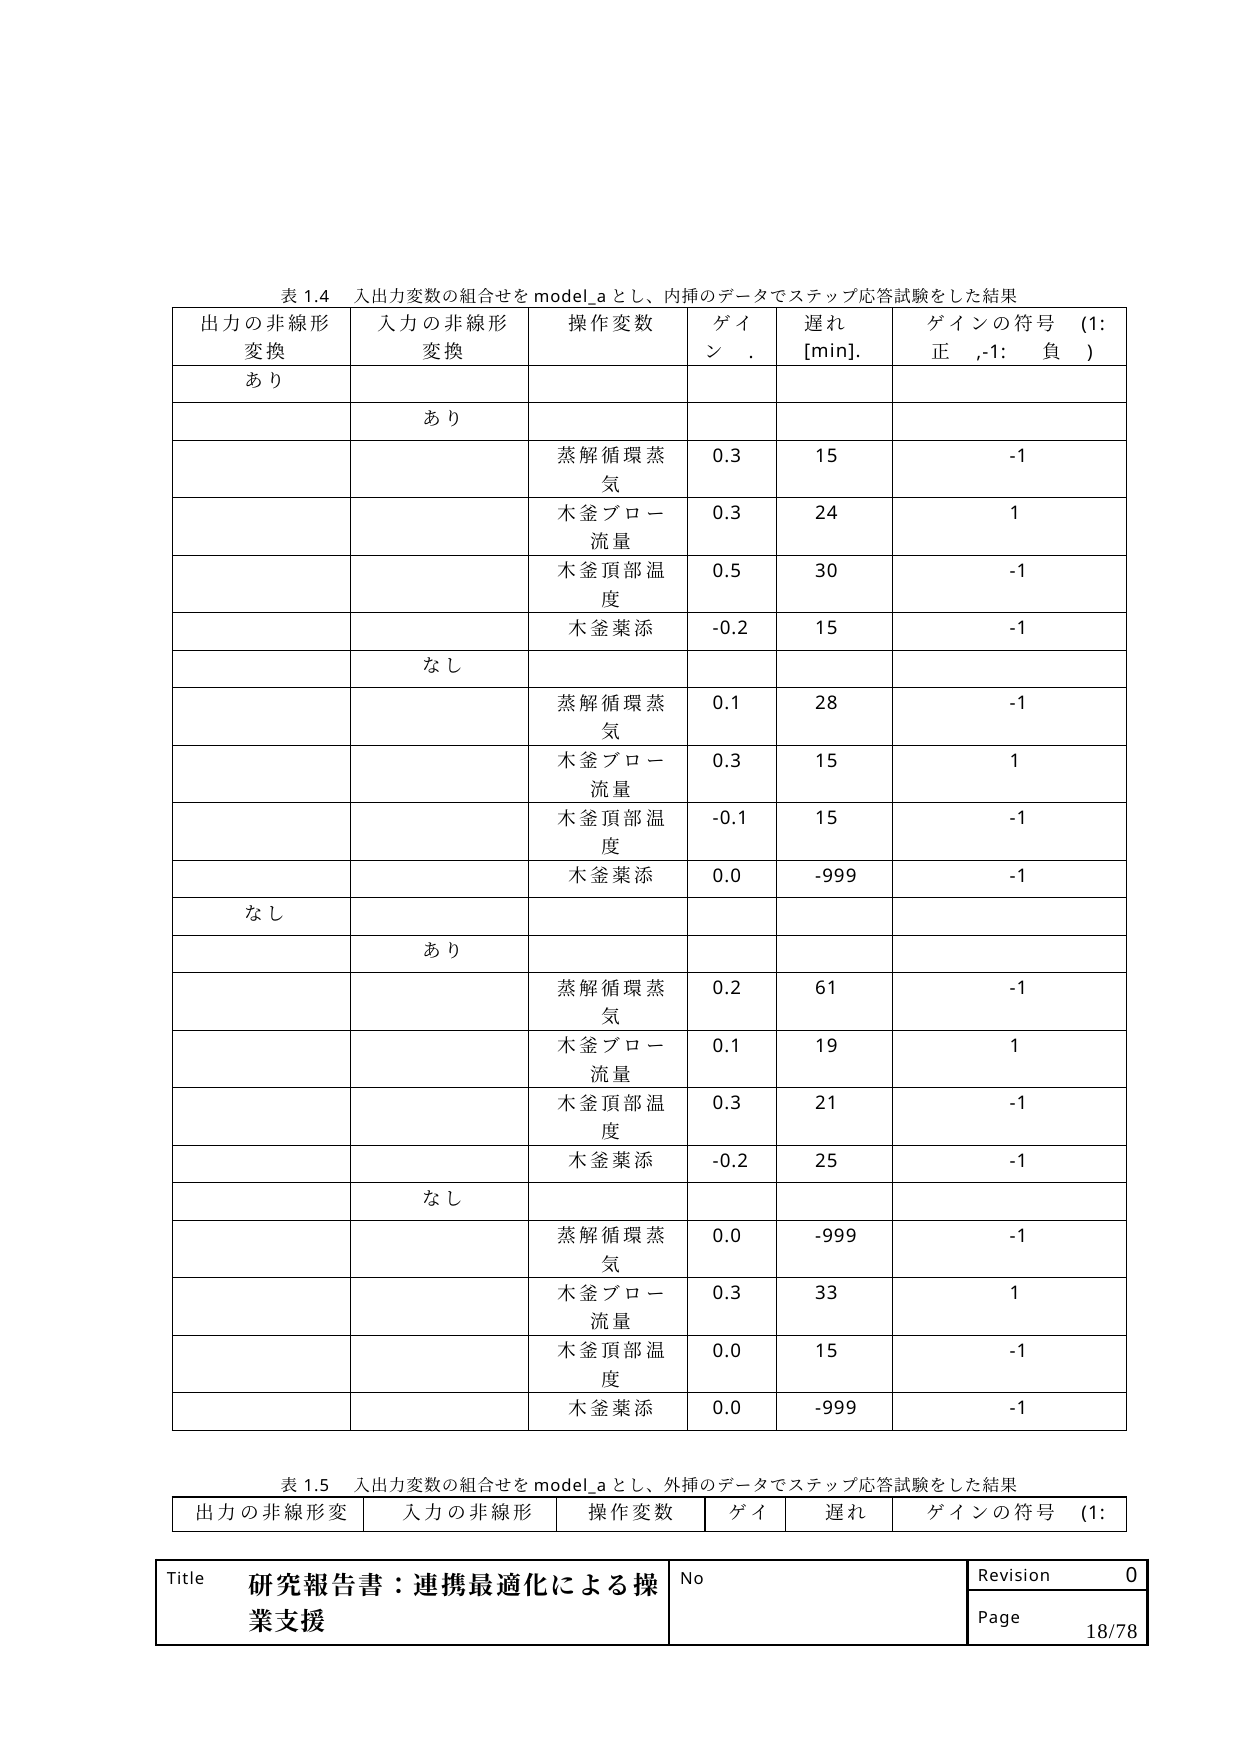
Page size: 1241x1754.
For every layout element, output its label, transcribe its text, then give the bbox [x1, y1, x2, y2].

table_cell 1 [893, 498, 1126, 555]
table_header ゲインの符号(1:正,-1:負) [893, 1498, 1126, 1531]
table_cell [351, 746, 528, 802]
table_cell [173, 403, 350, 440]
table_cell [688, 403, 776, 440]
table_cell 25 [777, 1146, 892, 1182]
table_cell -0.2 [688, 613, 776, 650]
table_cell [351, 803, 528, 860]
table_cell -1 [893, 613, 1126, 650]
table_cell [777, 651, 892, 687]
table_cell あり [173, 366, 350, 402]
table_cell 木釜薬添 [529, 613, 687, 650]
table_cell [529, 898, 687, 935]
table_cell [893, 366, 1126, 402]
table_cell [173, 556, 350, 612]
table_cell なし [351, 1183, 528, 1220]
table_cell 木釜ブロー流量 [529, 1278, 687, 1335]
table_header 遅れ[min]. [786, 1498, 892, 1531]
table_cell -999 [777, 1221, 892, 1277]
table_cell 15 [777, 441, 892, 497]
table_cell [351, 1221, 528, 1277]
table_cell 蒸解循環蒸気 [529, 688, 687, 745]
table_cell [351, 1393, 528, 1430]
table_cell 木釜ブロー流量 [529, 746, 687, 802]
table_cell [529, 403, 687, 440]
table_cell [688, 366, 776, 402]
table_cell 木釜頂部温度 [529, 1088, 687, 1145]
table_cell 木釜ブロー流量 [529, 1031, 687, 1087]
table_cell 木釜頂部温度 [529, 803, 687, 860]
table_cell 0.3 [688, 441, 776, 497]
table_cell [173, 688, 350, 745]
table_cell 15 [777, 746, 892, 802]
table_cell [351, 613, 528, 650]
table_header ゲイン. [688, 308, 776, 365]
table_cell -1 [893, 1336, 1126, 1392]
table_cell 0.5 [688, 556, 776, 612]
table_cell -999 [777, 1393, 892, 1430]
table_cell [688, 1183, 776, 1220]
table_header 出力の非線形変換 [173, 308, 350, 365]
table_header 操作変数 [557, 1498, 704, 1531]
text 表 1.4 入出力変数の組合せをmodel_aとし、内挿のデータでステップ応答試験をした結果 [171, 270, 1126, 307]
table_cell 木釜頂部温度 [529, 1336, 687, 1392]
table_cell 0.3 [688, 1278, 776, 1335]
table_cell [173, 803, 350, 860]
table_cell [351, 498, 528, 555]
table_header 遅れ[min]. [777, 308, 892, 365]
table_header 出力の非線形変換 [173, 1498, 363, 1531]
table_cell 33 [777, 1278, 892, 1335]
table_cell 28 [777, 688, 892, 745]
table_cell 木釜ブロー流量 [529, 498, 687, 555]
table_cell [351, 898, 528, 935]
table_cell 0.3 [688, 498, 776, 555]
table_cell [777, 403, 892, 440]
table_cell 0.0 [688, 1221, 776, 1277]
table_cell 1 [893, 746, 1126, 802]
table_cell [351, 366, 528, 402]
table_cell [529, 366, 687, 402]
table_cell [173, 1336, 350, 1392]
table_cell 21 [777, 1088, 892, 1145]
table_cell 61 [777, 973, 892, 1030]
table_cell 24 [777, 498, 892, 555]
table_cell 30 [777, 556, 892, 612]
table_cell なし [351, 651, 528, 687]
table_cell 木釜薬添 [529, 1146, 687, 1182]
table_cell [688, 651, 776, 687]
table_cell [173, 1031, 350, 1087]
table_cell 1 [893, 1278, 1126, 1335]
table_cell [893, 1183, 1126, 1220]
table_cell [351, 1031, 528, 1087]
table_cell [351, 973, 528, 1030]
table_cell 木釜薬添 [529, 1393, 687, 1430]
table_header 操作変数 [529, 308, 687, 365]
table_cell [893, 651, 1126, 687]
table_cell -1 [893, 441, 1126, 497]
table_cell -1 [893, 1393, 1126, 1430]
table_cell 0.3 [688, 746, 776, 802]
table_cell [173, 973, 350, 1030]
table_cell -1 [893, 1221, 1126, 1277]
table_cell [173, 1278, 350, 1335]
table_cell [529, 1183, 687, 1220]
table_cell [351, 1336, 528, 1392]
table_cell [777, 936, 892, 972]
table_cell -1 [893, 1088, 1126, 1145]
table_cell 0.0 [688, 861, 776, 897]
table_cell -1 [893, 803, 1126, 860]
table_cell [893, 936, 1126, 972]
table_cell -1 [893, 1146, 1126, 1182]
table_cell 1 [893, 1031, 1126, 1087]
table_cell 0.0 [688, 1336, 776, 1392]
table_cell [173, 613, 350, 650]
table_header 入力の非線形変換 [351, 308, 528, 365]
table_cell [173, 861, 350, 897]
table_cell [777, 1183, 892, 1220]
table_cell [173, 936, 350, 972]
table_header 入力の非線形変換 [364, 1498, 556, 1531]
table_cell -0.2 [688, 1146, 776, 1182]
table_cell 15 [777, 613, 892, 650]
table_cell [893, 898, 1126, 935]
table_cell [777, 898, 892, 935]
table_cell [173, 746, 350, 802]
table_cell -1 [893, 556, 1126, 612]
table_cell [351, 441, 528, 497]
table_cell [688, 936, 776, 972]
table_cell [173, 1183, 350, 1220]
table_cell 蒸解循環蒸気 [529, 441, 687, 497]
table_cell 蒸解循環蒸気 [529, 973, 687, 1030]
table_cell 蒸解循環蒸気 [529, 1221, 687, 1277]
table_cell [173, 1221, 350, 1277]
table_cell -1 [893, 861, 1126, 897]
table_cell 木釜薬添 [529, 861, 687, 897]
table_cell 0.1 [688, 688, 776, 745]
table_cell あり [351, 936, 528, 972]
table_cell 木釜頂部温度 [529, 556, 687, 612]
table_cell [351, 861, 528, 897]
table_cell [173, 1146, 350, 1182]
table_cell [173, 651, 350, 687]
table_cell [173, 1393, 350, 1430]
table_cell [351, 556, 528, 612]
table_cell [351, 1146, 528, 1182]
table_cell あり [351, 403, 528, 440]
table_cell -999 [777, 861, 892, 897]
table_cell [173, 498, 350, 555]
table_cell [893, 403, 1126, 440]
table_cell 15 [777, 803, 892, 860]
table_cell -1 [893, 973, 1126, 1030]
table_cell [529, 936, 687, 972]
table_cell 0.1 [688, 1031, 776, 1087]
table_cell 0.0 [688, 1393, 776, 1430]
table_cell 15 [777, 1336, 892, 1392]
table_header ゲインの符号(1:正,-1:負) [893, 308, 1126, 365]
table_cell [688, 898, 776, 935]
table_cell [351, 1088, 528, 1145]
table_header ゲイン. [706, 1498, 785, 1531]
table_cell なし [173, 898, 350, 935]
table_cell [173, 1088, 350, 1145]
table_cell 0.3 [688, 1088, 776, 1145]
table_cell 0.2 [688, 973, 776, 1030]
table_cell [173, 441, 350, 497]
table_cell [529, 651, 687, 687]
text 表 1.5 入出力変数の組合せをmodel_aとし、外挿のデータでステップ応答試験をした結果 [171, 1459, 1126, 1496]
table_cell -0.1 [688, 803, 776, 860]
table_cell [351, 688, 528, 745]
table_cell [351, 1278, 528, 1335]
table_cell -1 [893, 688, 1126, 745]
table_cell [777, 366, 892, 402]
table_cell 19 [777, 1031, 892, 1087]
